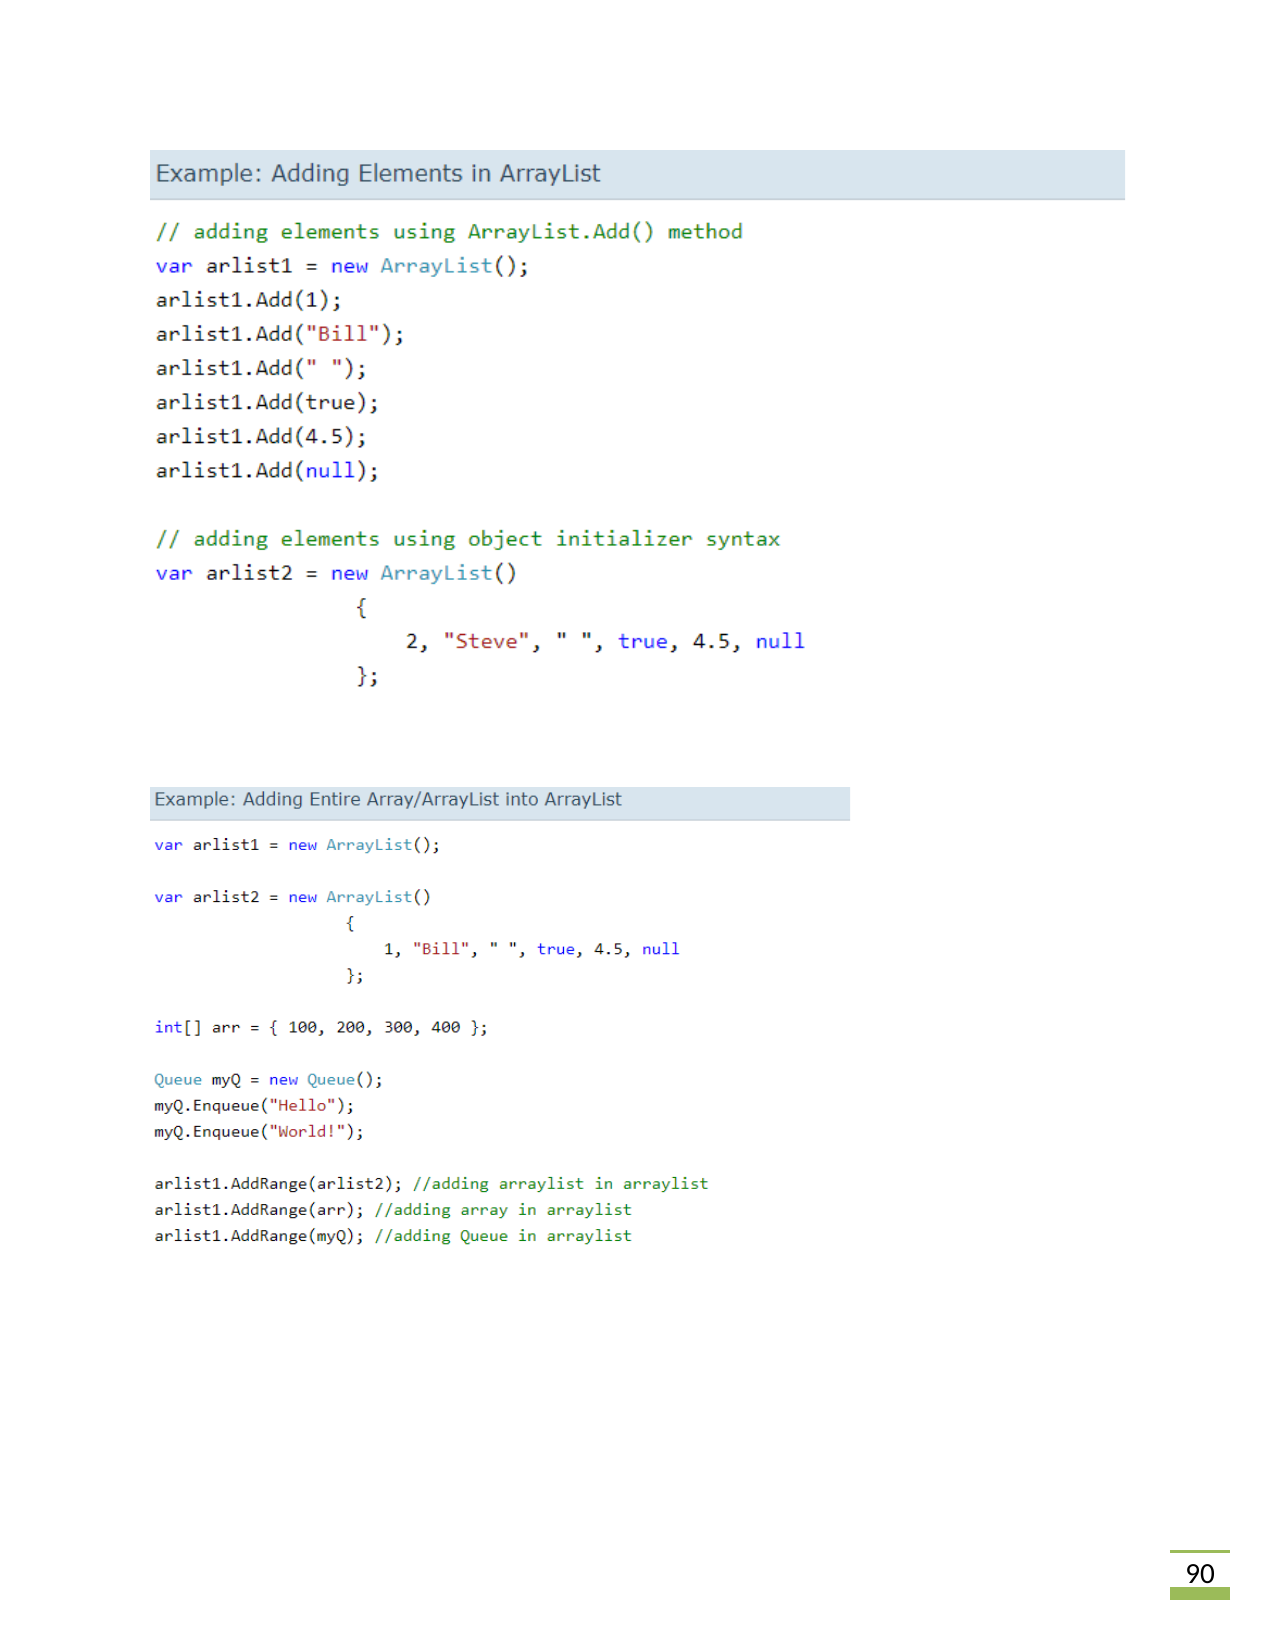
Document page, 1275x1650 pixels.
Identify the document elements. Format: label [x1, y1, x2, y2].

picture [150, 787, 851, 1253]
picture [150, 150, 1125, 698]
